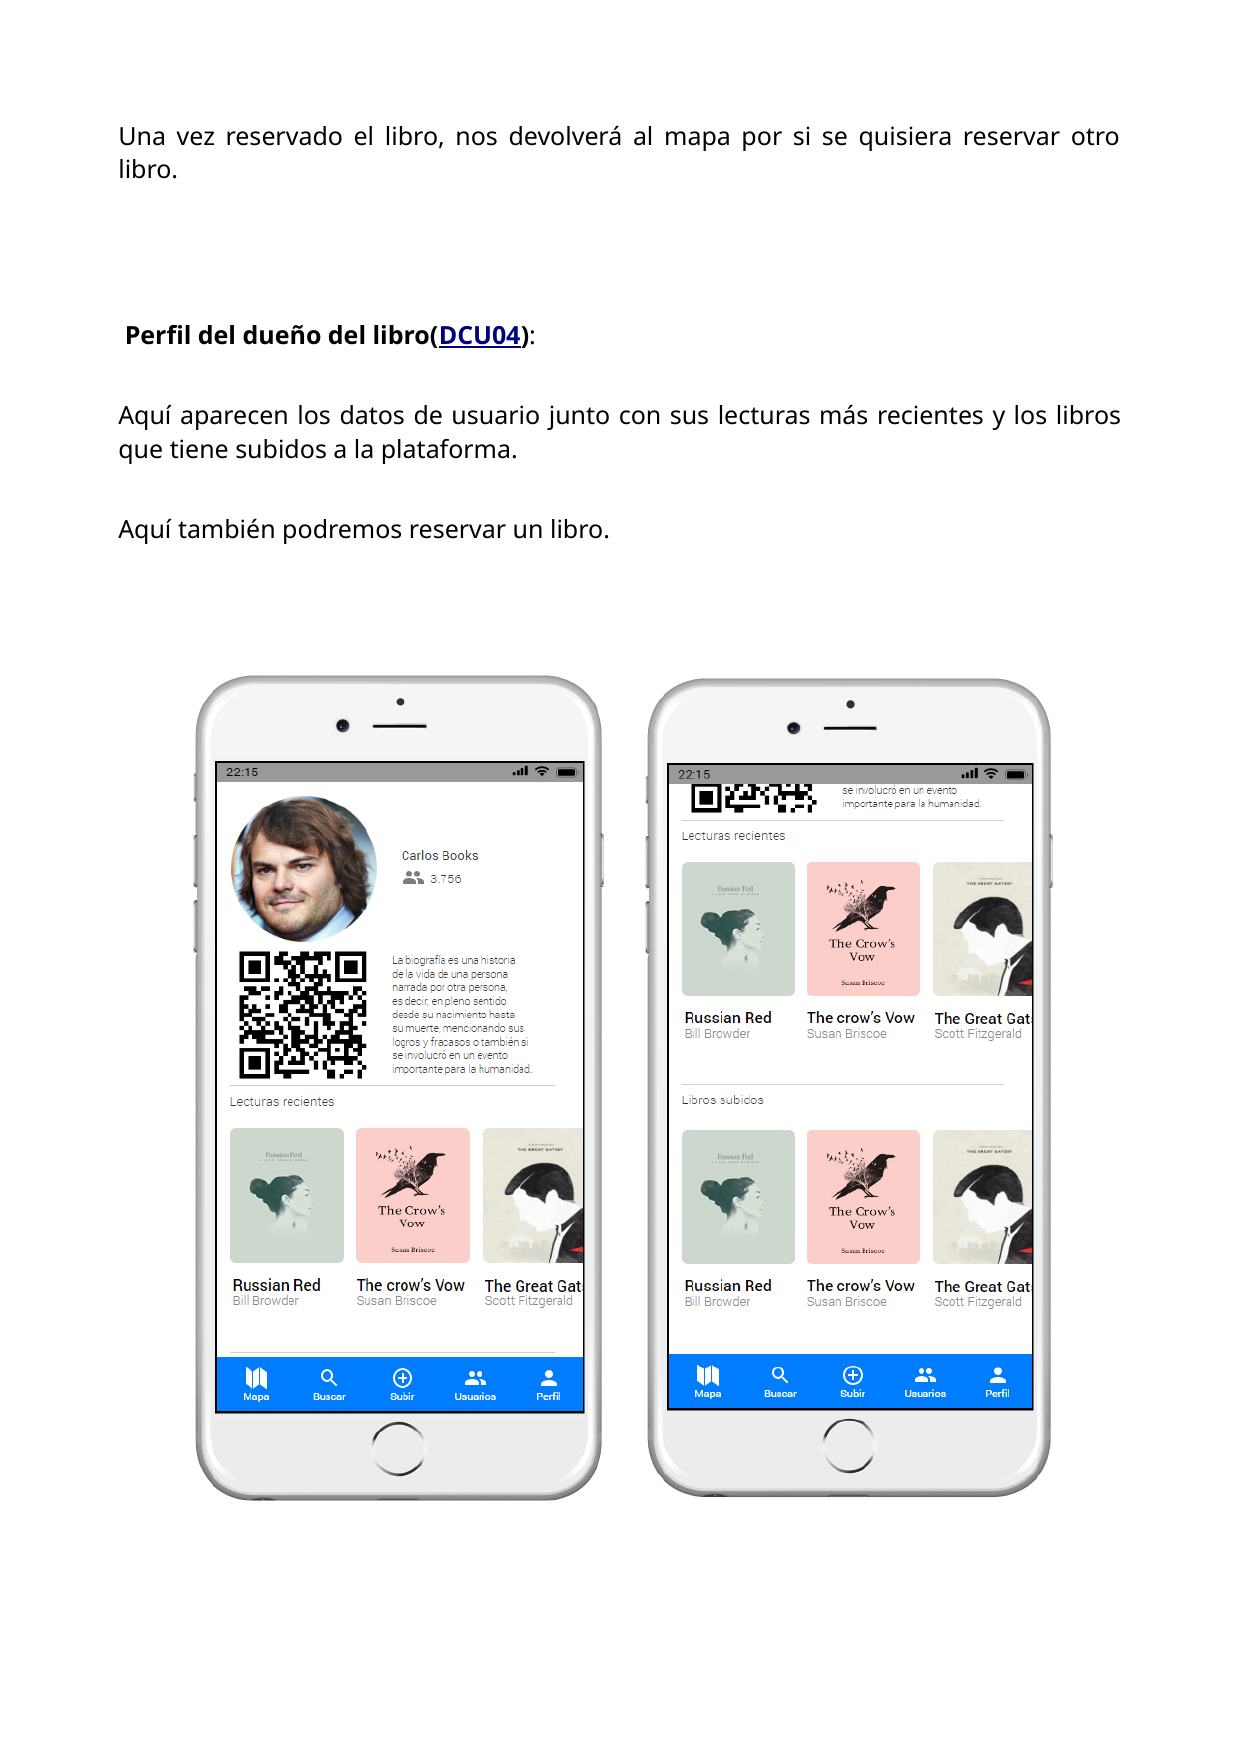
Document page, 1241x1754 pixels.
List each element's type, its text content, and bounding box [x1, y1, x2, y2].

text Aquí también podremos reservar un libro. [118, 511, 1122, 545]
picture [174, 668, 1066, 1501]
text Perfil del dueño del libro(DCU04): [118, 317, 1122, 351]
text Aquí aparecen los datos de usuario junto con sus lecturas más recientes y los libros que tiene subidos a la plataforma. [118, 397, 1122, 465]
text Una vez reservado el libro, nos devolverá al mapa por si se quisiera reservar otro libro. [118, 118, 1122, 186]
